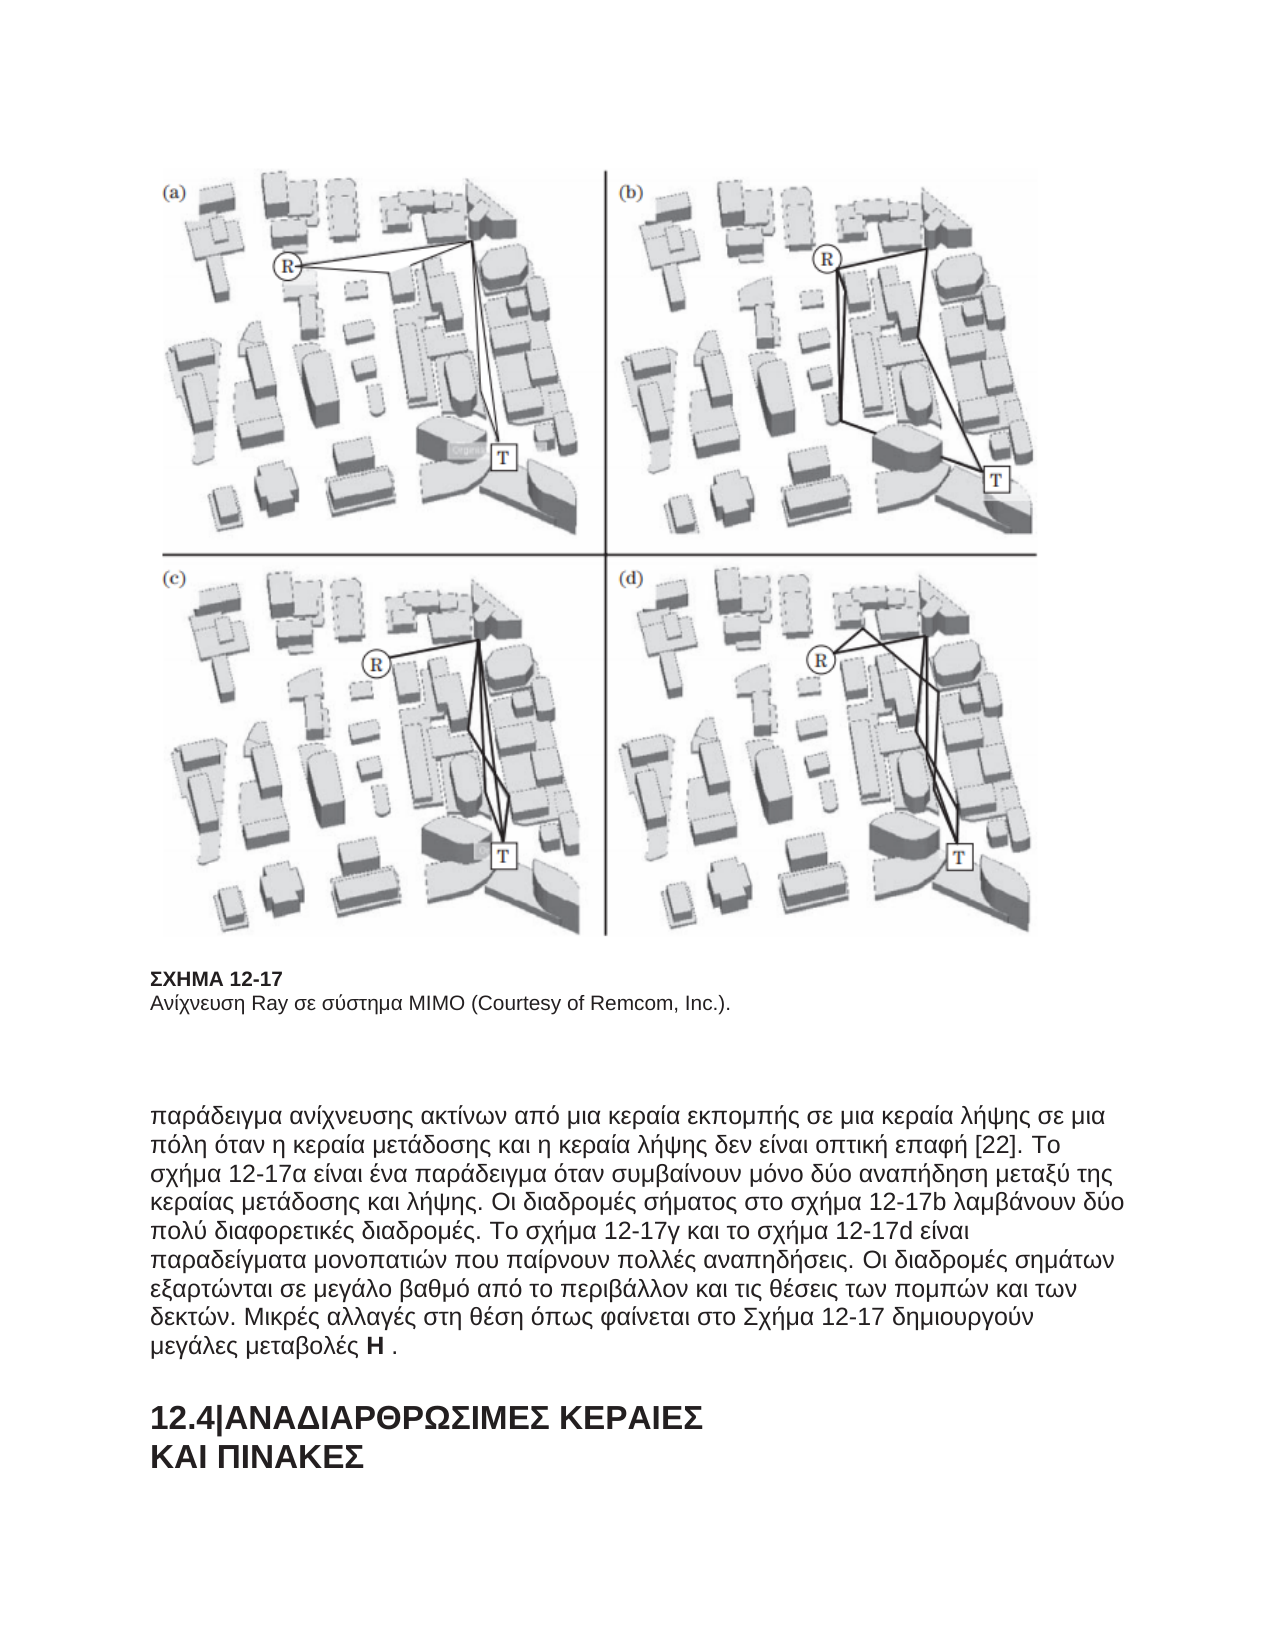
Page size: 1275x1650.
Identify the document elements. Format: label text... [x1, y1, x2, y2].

text παράδειγμα ανίχνευσης ακτίνων από μια κεραία εκπομπής σε μια κεραία λήψης σε μια πόλη όταν η κεραία μετάδοσης και η κεραία λήψης δεν είναι οπτική επαφή [22]. Το σχήμα 12-17α είναι ένα παράδειγμα όταν συμβαίνουν μόνο δύο αναπήδηση μεταξύ της κεραίας μετάδοσης και λήψης. Οι διαδρομές σήματος στο σχήμα 12-17b λαμβάνουν δύο πολύ διαφορετικές διαδρομές. Το σχήμα 12-17γ και το σχήμα 12-17d είναι παραδείγματα μονοπατιών που παίρνουν πολλές αναπηδήσεις. Οι διαδρομές σημάτων εξαρτώνται σε μεγάλο βαθμό από το περιβάλλον και τις θέσεις των πομπών και των δεκτών. Μικρές αλλαγές στη θέση όπως φαίνεται στο Σχήμα 12-17 δημιουργούν μεγάλες μεταβολές H . [150, 1101, 1125, 1360]
picture [150, 150, 1125, 946]
text ΚΑΙ ΠΙΝΑΚΕΣ [150, 1437, 1125, 1475]
text 12.4|ΑΝΑΔΙΑΡΘΡΩΣΙΜΕΣ ΚΕΡΑΙΕΣ [150, 1398, 1125, 1437]
text Ανίχνευση Ray σε σύστημα MIMO (Courtesy of Remcom, Inc.). [150, 991, 1125, 1015]
text ΣΧΗΜΑ 12-17 [150, 967, 1125, 991]
